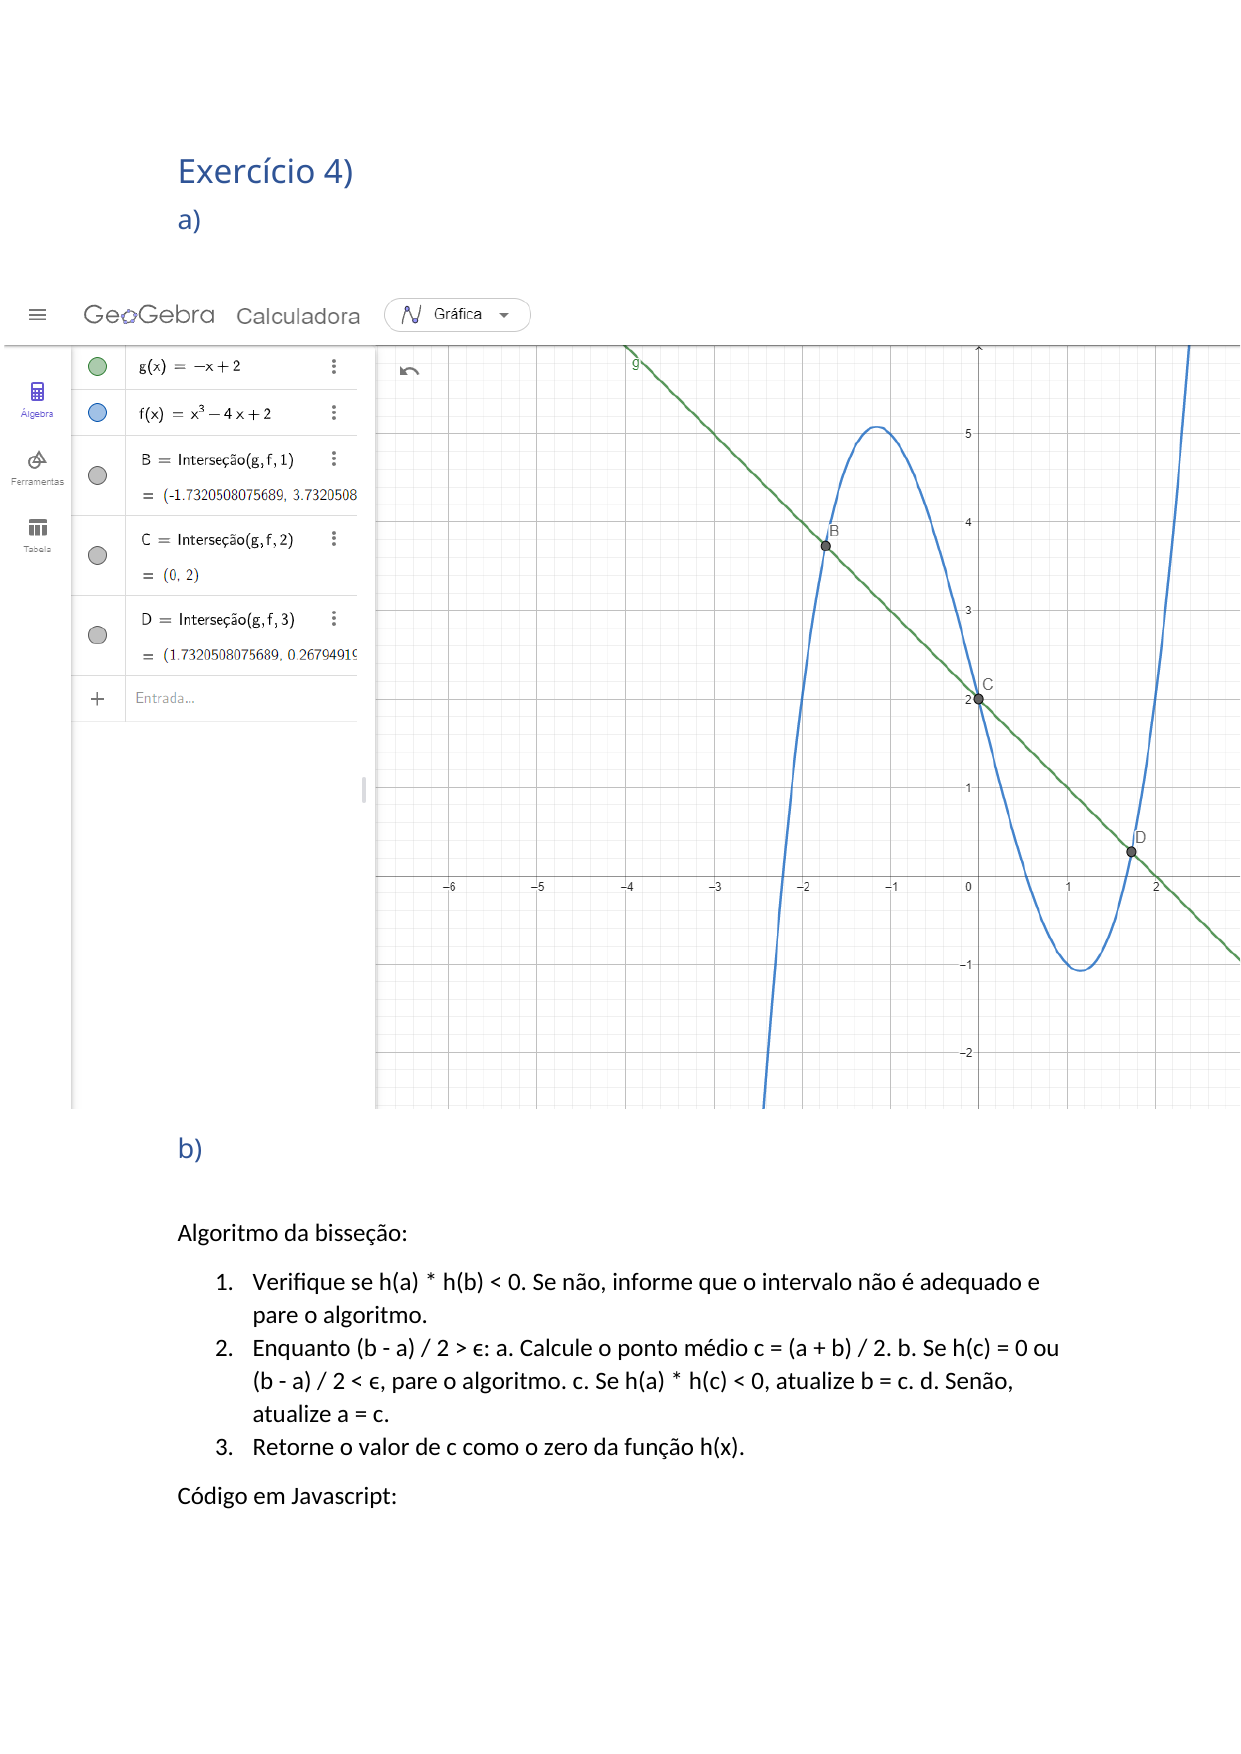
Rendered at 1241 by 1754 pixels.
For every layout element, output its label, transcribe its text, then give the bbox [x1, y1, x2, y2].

list Enquanto (b - a) / 2 > ϵ: a. Calcule o ponto médio c = (a + b) / 2. b. Se h(c) = 0 ou (b - a) / 2 < ϵ, pare o algoritmo. c. Se h(a) * h(c) < 0, atualize b = c. d. Senão, atualize a = c. [215, 1332, 1063, 1428]
subtitle Exercício 4) [177, 148, 1063, 193]
picture [4, 287, 1241, 1109]
list Retorne o valor de c como o zero da função h(x). [215, 1431, 1063, 1461]
text Código em Javascript: [177, 1480, 1063, 1511]
list Verifique se h(a) * h(b) < 0. Se não, informe que o intervalo não é adequado e pare o algoritmo. [215, 1266, 1063, 1330]
subtitle a) [177, 201, 1063, 238]
subtitle b) [177, 1109, 1063, 1167]
text Algoritmo da bisseção: [177, 1217, 1063, 1247]
